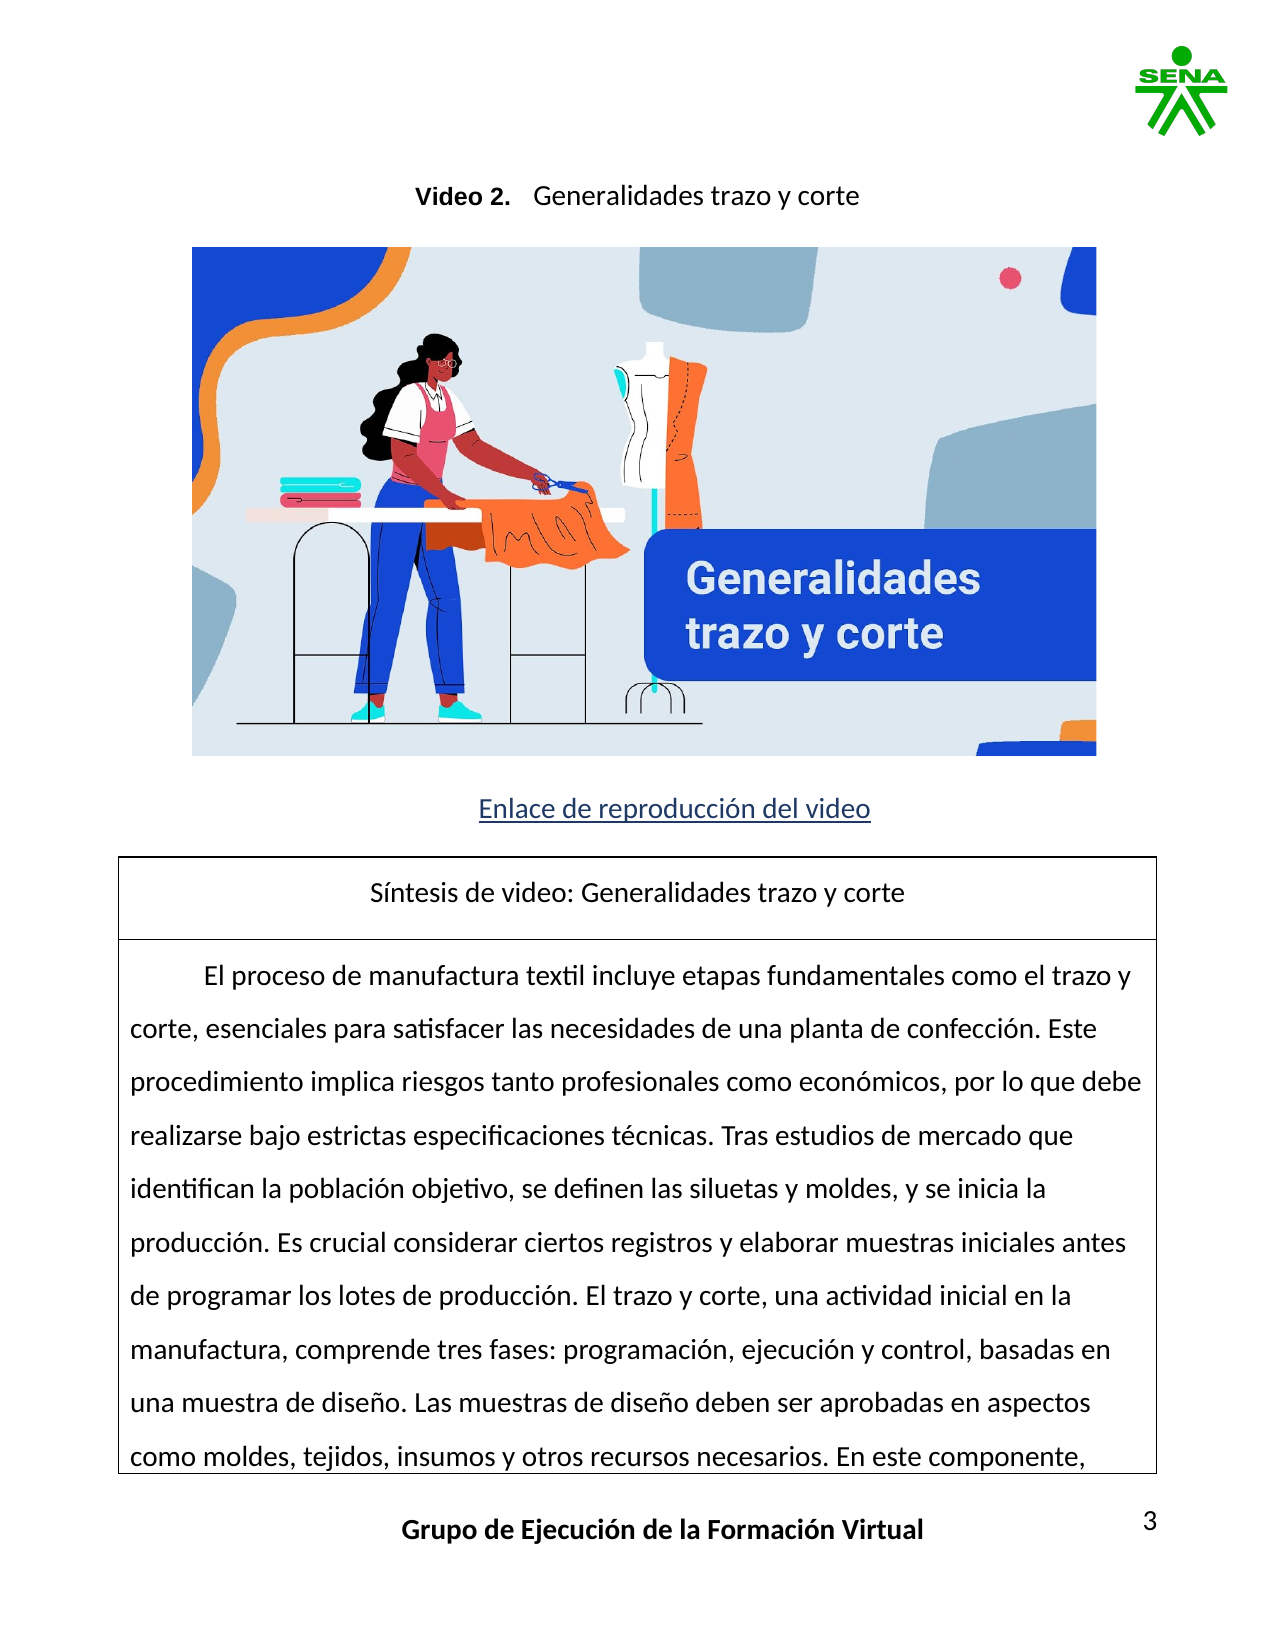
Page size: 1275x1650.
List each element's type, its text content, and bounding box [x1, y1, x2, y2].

picture [1135, 46, 1228, 136]
text Generalidades trazo y corte [118, 177, 1157, 213]
text Enlace de reproducción del video [118, 791, 1157, 826]
table_header Síntesis de video: Generalidades trazo y corte [119, 858, 1156, 939]
picture [192, 247, 1097, 756]
